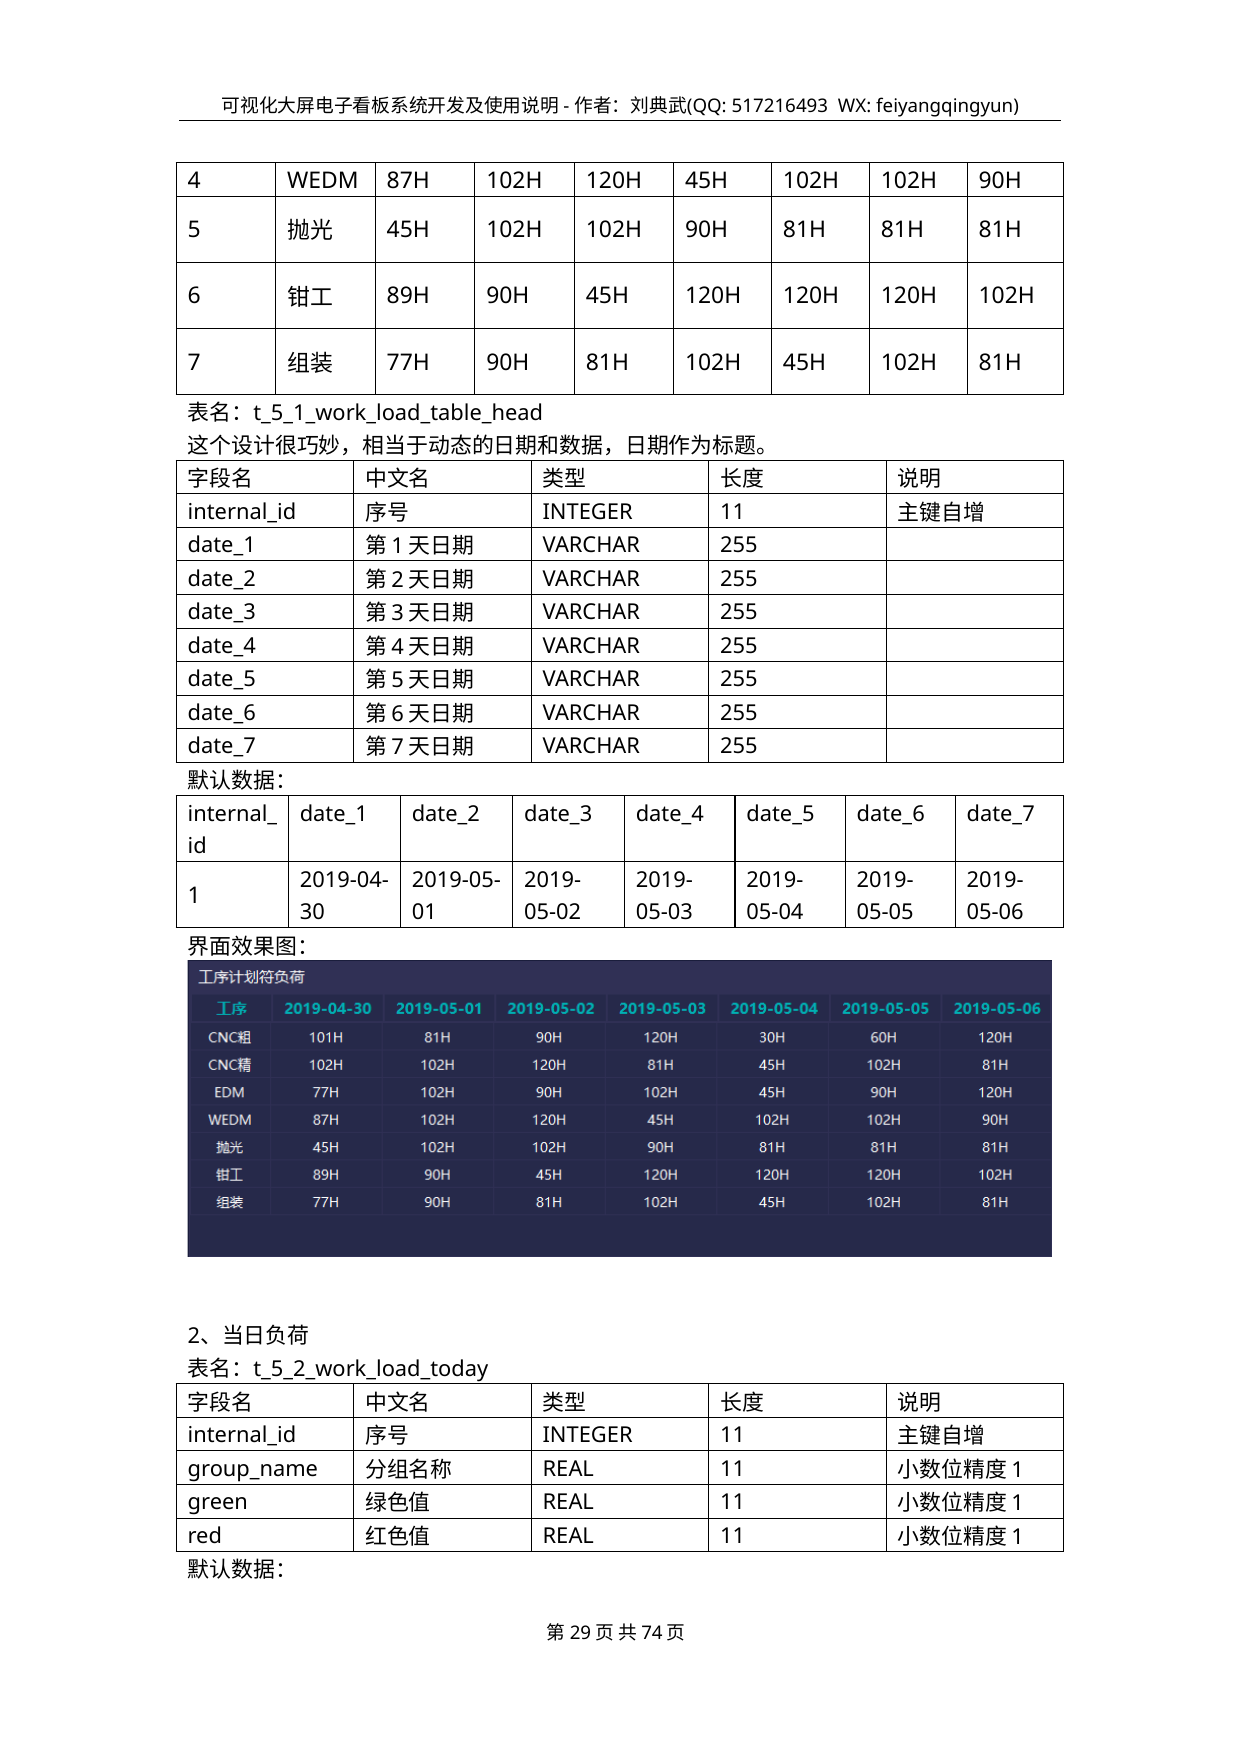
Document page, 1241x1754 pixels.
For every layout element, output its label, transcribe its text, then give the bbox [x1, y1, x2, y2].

table_cell 45H [376, 197, 474, 262]
table_cell 90H [475, 329, 574, 394]
table_cell 11 [709, 1519, 886, 1551]
table_header 字段名 [177, 461, 353, 493]
table_cell red [177, 1519, 353, 1551]
table_header date_3 [513, 796, 624, 861]
table_cell 11 [709, 494, 886, 527]
table_cell [887, 528, 1063, 560]
table_cell 第4天日期 [354, 629, 531, 661]
table_cell 102H [475, 163, 574, 196]
table_cell 第6天日期 [354, 696, 531, 728]
table_cell 2019-05-03 [625, 862, 734, 927]
text 默认数据： [187, 763, 1053, 795]
table_header internal_id [177, 796, 288, 861]
table_cell 第3天日期 [354, 595, 531, 627]
table_cell 小数位精度1 [887, 1451, 1063, 1484]
table_cell internal_id [177, 494, 353, 527]
table_cell 255 [709, 629, 886, 661]
table_cell 1 [177, 862, 288, 927]
table_cell internal_id [177, 1418, 353, 1450]
table_cell 主键自增 [887, 494, 1063, 527]
table_cell [887, 696, 1063, 728]
text 界面效果图： [187, 928, 1053, 961]
table_cell [887, 729, 1063, 762]
table_cell 81H [968, 197, 1063, 262]
table_cell 102H [772, 163, 869, 196]
table_cell date_3 [177, 595, 353, 627]
table_cell 小数位精度1 [887, 1485, 1063, 1517]
table_cell group_name [177, 1451, 353, 1484]
table_cell 120H [575, 163, 673, 196]
text 表名：t_5_1_work_load_table_head [187, 395, 1053, 427]
table_cell 102H [968, 263, 1063, 328]
table_cell 102H [475, 197, 574, 262]
table_cell [887, 662, 1063, 694]
table_cell date_5 [177, 662, 353, 694]
table_header 中文名 [354, 461, 531, 493]
text 这个设计很巧妙，相当于动态的日期和数据，日期作为标题。 [187, 427, 1053, 460]
table_cell 120H [870, 263, 967, 328]
table_cell 81H [772, 197, 869, 262]
table_cell 序号 [354, 494, 531, 527]
table_cell date_1 [177, 528, 353, 560]
table_cell 2019-05-06 [956, 862, 1063, 927]
table_cell 255 [709, 561, 886, 594]
table_cell 81H [968, 329, 1063, 394]
table_cell 81H [575, 329, 673, 394]
table_cell VARCHAR [532, 629, 708, 661]
text 表名：t_5_2_work_load_today [187, 1351, 1053, 1383]
table_cell VARCHAR [532, 528, 708, 560]
table_cell 255 [709, 528, 886, 560]
table_cell 2019-05-02 [513, 862, 624, 927]
table_cell 11 [709, 1418, 886, 1450]
table_cell 第2天日期 [354, 561, 531, 594]
table_cell 255 [709, 662, 886, 694]
table_cell 7 [177, 329, 275, 394]
table_cell 11 [709, 1485, 886, 1517]
table_cell INTEGER [532, 494, 708, 527]
table_cell 2019-04-30 [289, 862, 400, 927]
table_header 长度 [709, 461, 886, 493]
table_cell 第1天日期 [354, 528, 531, 560]
table_header 长度 [709, 1384, 886, 1417]
table_cell 102H [870, 329, 967, 394]
table_cell 主键自增 [887, 1418, 1063, 1450]
table_cell 小数位精度1 [887, 1519, 1063, 1551]
table_cell 81H [870, 197, 967, 262]
table_cell 90H [968, 163, 1063, 196]
table_cell 45H [575, 263, 673, 328]
table_cell VARCHAR [532, 662, 708, 694]
table_cell 77H [376, 329, 474, 394]
table_cell 5 [177, 197, 275, 262]
table_header 类型 [532, 1384, 708, 1417]
picture [187, 960, 1052, 1257]
table_cell 序号 [354, 1418, 531, 1450]
table_header date_1 [289, 796, 400, 861]
table_cell green [177, 1485, 353, 1517]
table_cell 45H [674, 163, 771, 196]
table_cell VARCHAR [532, 696, 708, 728]
table_cell 255 [709, 729, 886, 762]
table_cell VARCHAR [532, 561, 708, 594]
table_cell REAL [532, 1485, 708, 1517]
table_header date_6 [846, 796, 955, 861]
table_header date_4 [625, 796, 734, 861]
table_cell date_6 [177, 696, 353, 728]
table_cell 102H [870, 163, 967, 196]
table_cell REAL [532, 1519, 708, 1551]
table_cell 第7天日期 [354, 729, 531, 762]
table_cell 4 [177, 163, 275, 196]
table_header 字段名 [177, 1384, 353, 1417]
table_cell 120H [674, 263, 771, 328]
table_header date_5 [736, 796, 845, 861]
table_cell 89H [376, 263, 474, 328]
table_cell REAL [532, 1451, 708, 1484]
table_cell date_7 [177, 729, 353, 762]
table_cell 87H [376, 163, 474, 196]
table_cell INTEGER [532, 1418, 708, 1450]
table_cell [887, 561, 1063, 594]
table_cell 分组名称 [354, 1451, 531, 1484]
table_cell 第5天日期 [354, 662, 531, 694]
table_header date_2 [401, 796, 512, 861]
table_cell [887, 595, 1063, 627]
text 默认数据： [187, 1552, 1053, 1584]
table_header date_7 [956, 796, 1063, 861]
table_cell [887, 629, 1063, 661]
table_cell 红色值 [354, 1519, 531, 1551]
table_cell 绿色值 [354, 1485, 531, 1517]
table_cell 102H [575, 197, 673, 262]
table_cell 255 [709, 696, 886, 728]
table_cell VARCHAR [532, 595, 708, 627]
table_cell 2019-05-04 [736, 862, 845, 927]
table_cell 11 [709, 1451, 886, 1484]
table_cell WEDM [276, 163, 375, 196]
table_header 中文名 [354, 1384, 531, 1417]
table_cell VARCHAR [532, 729, 708, 762]
table_cell 255 [709, 595, 886, 627]
table_cell 90H [674, 197, 771, 262]
table_cell 6 [177, 263, 275, 328]
table_cell 120H [772, 263, 869, 328]
table_cell 钳工 [276, 263, 375, 328]
table_header 类型 [532, 461, 708, 493]
table_cell 102H [674, 329, 771, 394]
table_cell 45H [772, 329, 869, 394]
table_header 说明 [887, 1384, 1063, 1417]
table_cell 90H [475, 263, 574, 328]
table_cell 组装 [276, 329, 375, 394]
table_cell 2019-05-05 [846, 862, 955, 927]
text 2、当日负荷 [187, 1318, 1053, 1351]
table_cell date_2 [177, 561, 353, 594]
table_cell date_4 [177, 629, 353, 661]
table_header 说明 [887, 461, 1063, 493]
table_cell 抛光 [276, 197, 375, 262]
table_cell 2019-05-01 [401, 862, 512, 927]
